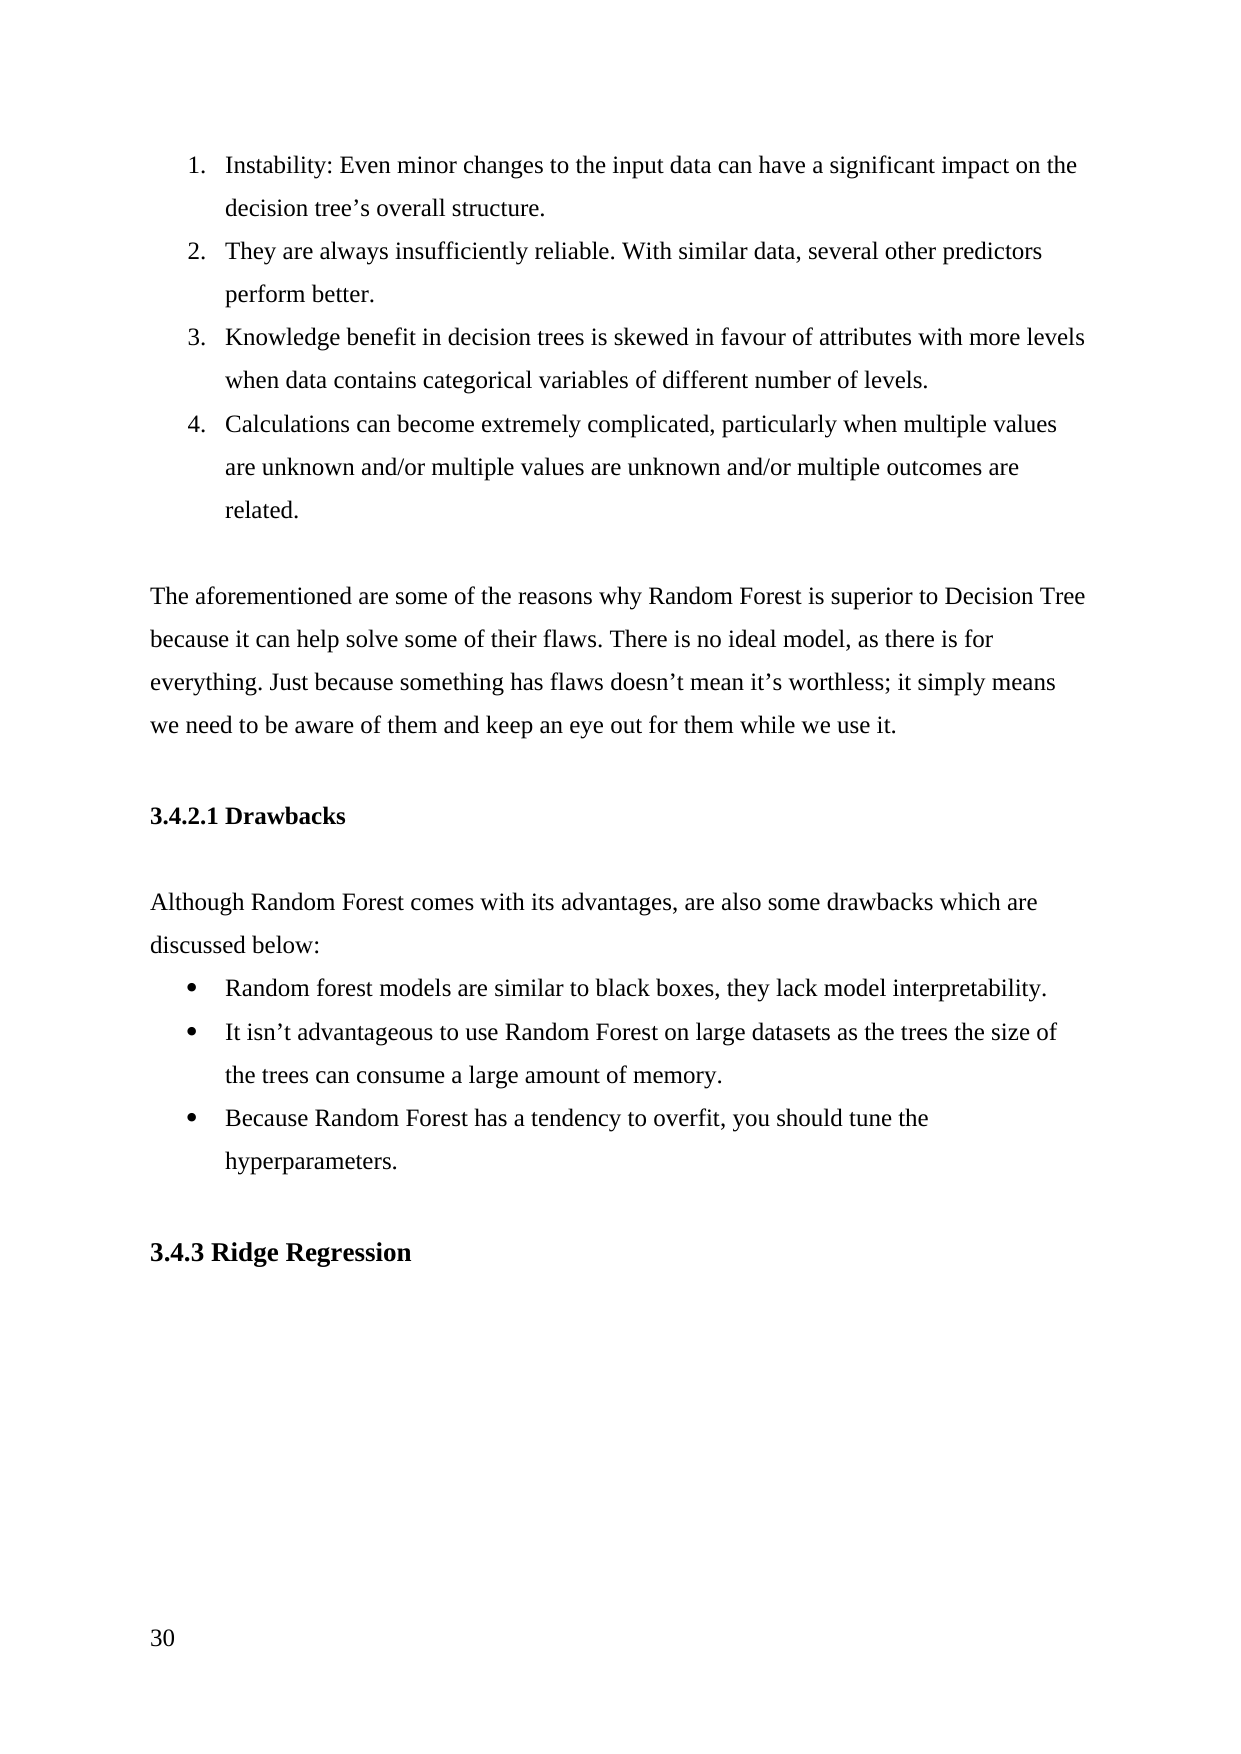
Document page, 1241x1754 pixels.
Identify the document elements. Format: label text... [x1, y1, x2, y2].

list Instability: Even minor changes to the input data can have a significant impact on the decision tree’s overall structure. [187, 150, 1090, 222]
list They are always insufficiently reliable. With similar data, several other predictors perform better. [187, 236, 1090, 308]
text The aforementioned are some of the reasons why Random Forest is superior to Decision Tree because it can help solve some of their flaws. There is no ideal model, as there is for everything. Just because something has flaws doesn’t mean it’s worthless; it simply means we need to be aware of them and keep an eye out for them while we use it. [150, 581, 1090, 739]
list It isn’t advantageous to use Random Forest on large datasets as the trees the size of the trees can consume a large amount of memory. [187, 1017, 1090, 1088]
subtitle 3.4.3 Ridge Regression [150, 1236, 1090, 1268]
list Calculations can become extremely complicated, particularly when multiple values are unknown and/or multiple values are unknown and/or multiple outcomes are related. [187, 409, 1090, 524]
text Although Random Forest comes with its advantages, are also some drawbacks which are discussed below: [150, 887, 1090, 959]
list Because Random Forest has a tendency to overfit, you should tune the hyperparameters. [187, 1103, 1090, 1175]
list Knowledge benefit in decision trees is skewed in favour of attributes with more levels when data contains categorical variables of different number of levels. [187, 322, 1090, 394]
subtitle 3.4.2.1 Drawbacks [150, 801, 1090, 830]
list Random forest models are similar to black boxes, they lack model interpretability. [187, 973, 1090, 1002]
